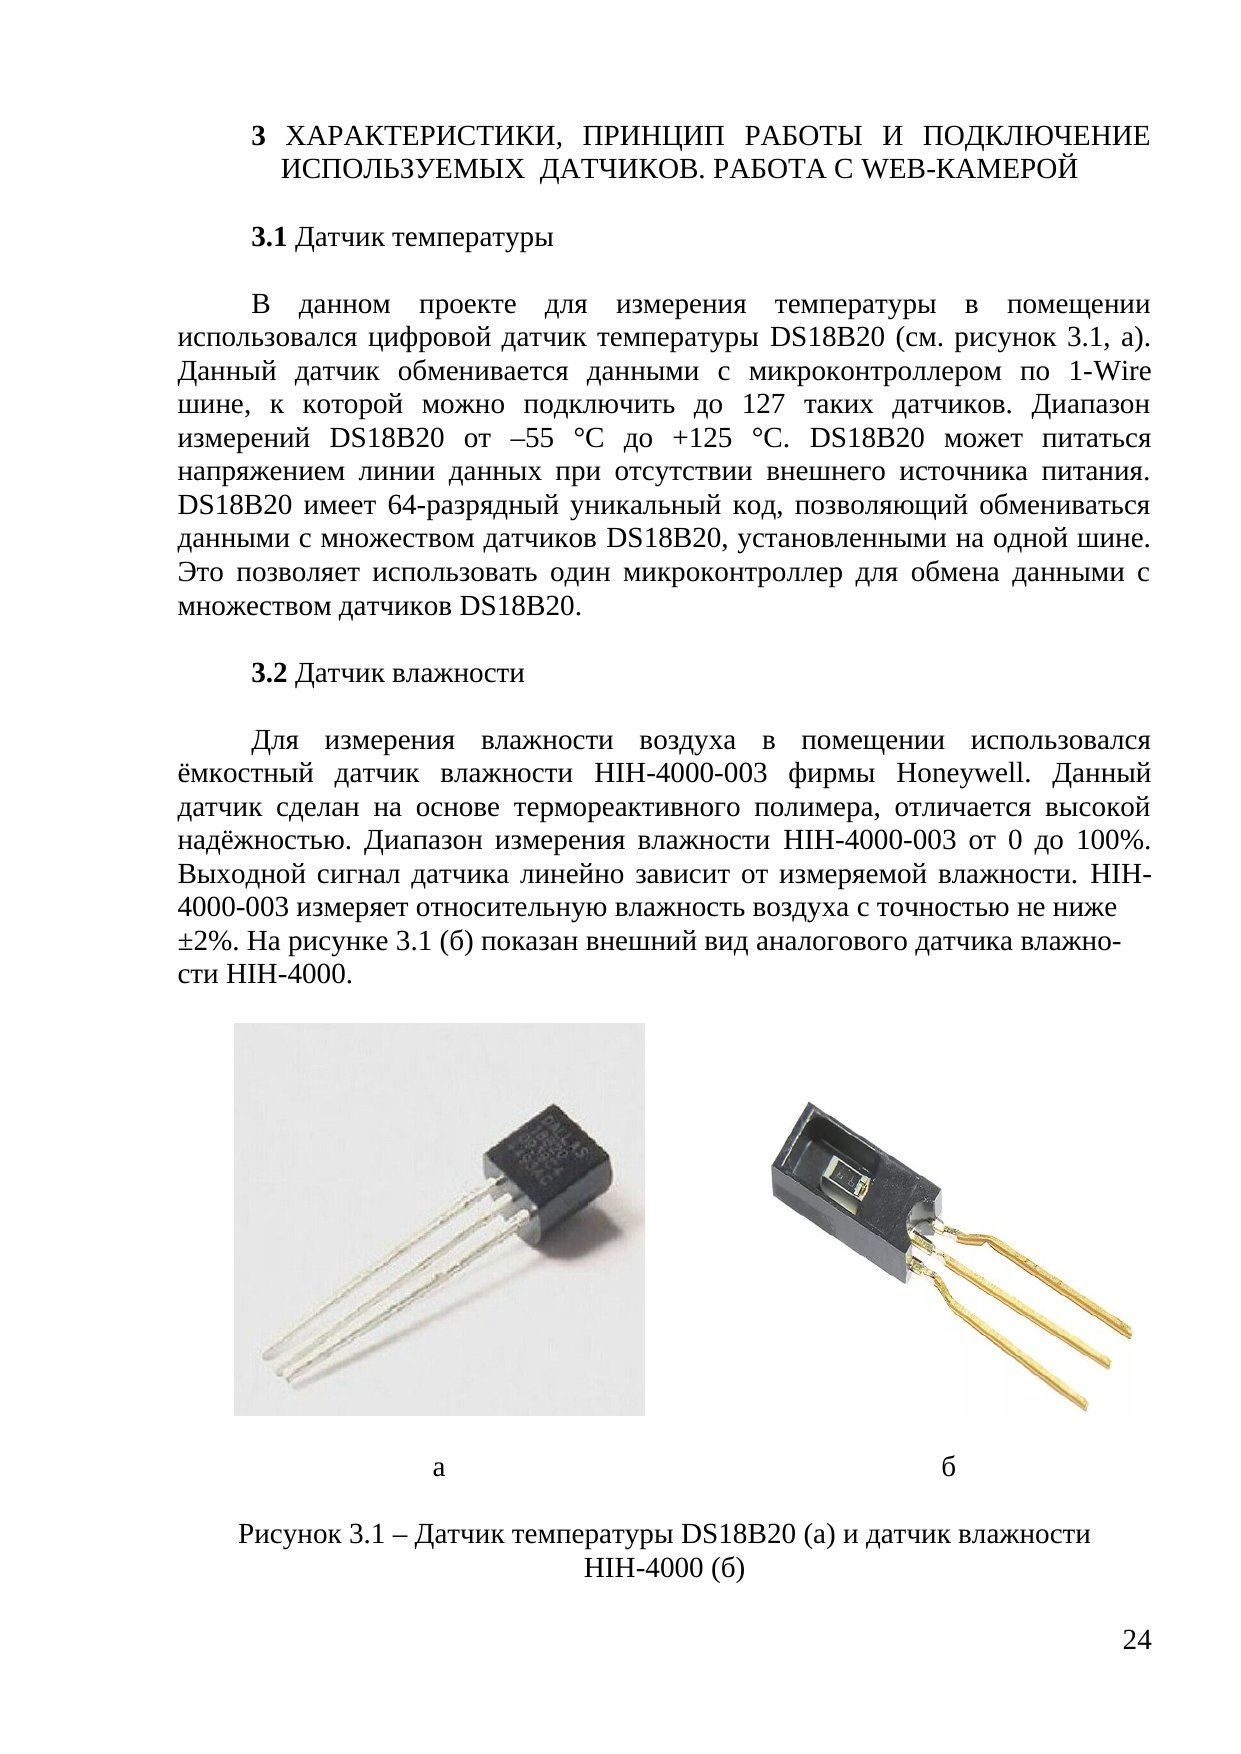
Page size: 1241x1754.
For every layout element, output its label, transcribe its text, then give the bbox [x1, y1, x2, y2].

text Для измерения влажности воздуха в помещении использовался ёмкостный датчик влажности HIH-4000-003 фирмы Honeywell. Данный датчик сделан на основе термореактивного полимера, отличается высокой надёжностью. Диапазон измерения влажности HIH-4000-003 от 0 до 100%. Выходной сигнал датчика линейно зависит от измеряемой влажности. HIH-4000-003 измеряет относительную влажность воздуха с точностью не ниже [177, 722, 1152, 923]
text ±2%. На рисунке 3.1 (б) показан внешний вид аналогового датчика влажно- [177, 923, 1152, 957]
text 3 ХАРАКТЕРИСТИКИ, ПРИНЦИП РАБОТЫ И ПОДКЛЮЧЕНИЕ ИСПОЛЬЗУЕМЫХ ДАТЧИКОВ. РАБОТА С WEB-КАМЕРОЙ [251, 118, 1152, 185]
text Рисунок 3.1 – Датчик температуры DS18B20 (а) и датчик влажности HIH-4000 (б) [177, 1517, 1152, 1584]
text а б [177, 1449, 1152, 1483]
picture [763, 1095, 1135, 1416]
text В данном проекте для измерения температуры в помещении использовался цифровой датчик температуры DS18B20 (см. рисунок 3.1, а). Данный датчик обменивается данными с микроконтроллером по 1-Wire шине, к которой можно подключить до 127 таких датчиков. Диапазон измерений DS18B20 от –55 °C до +125 °C. DS18B20 может питаться напряжением линии данных при отсутствии внешнего источника питания. DS18B20 имеет 64-разрядный уникальный код, позволяющий обмениваться данными с множеством датчиков DS18B20, установленными на одной шине. Это позволяет использовать один микроконтроллер для обмена данными с множеством датчиков DS18B20. [177, 286, 1152, 621]
text сти HIH-4000. [177, 957, 1152, 990]
picture [234, 1023, 646, 1416]
text 3.1 Датчик температуры [177, 219, 1152, 252]
text 3.2 Датчик влажности [177, 655, 1152, 688]
